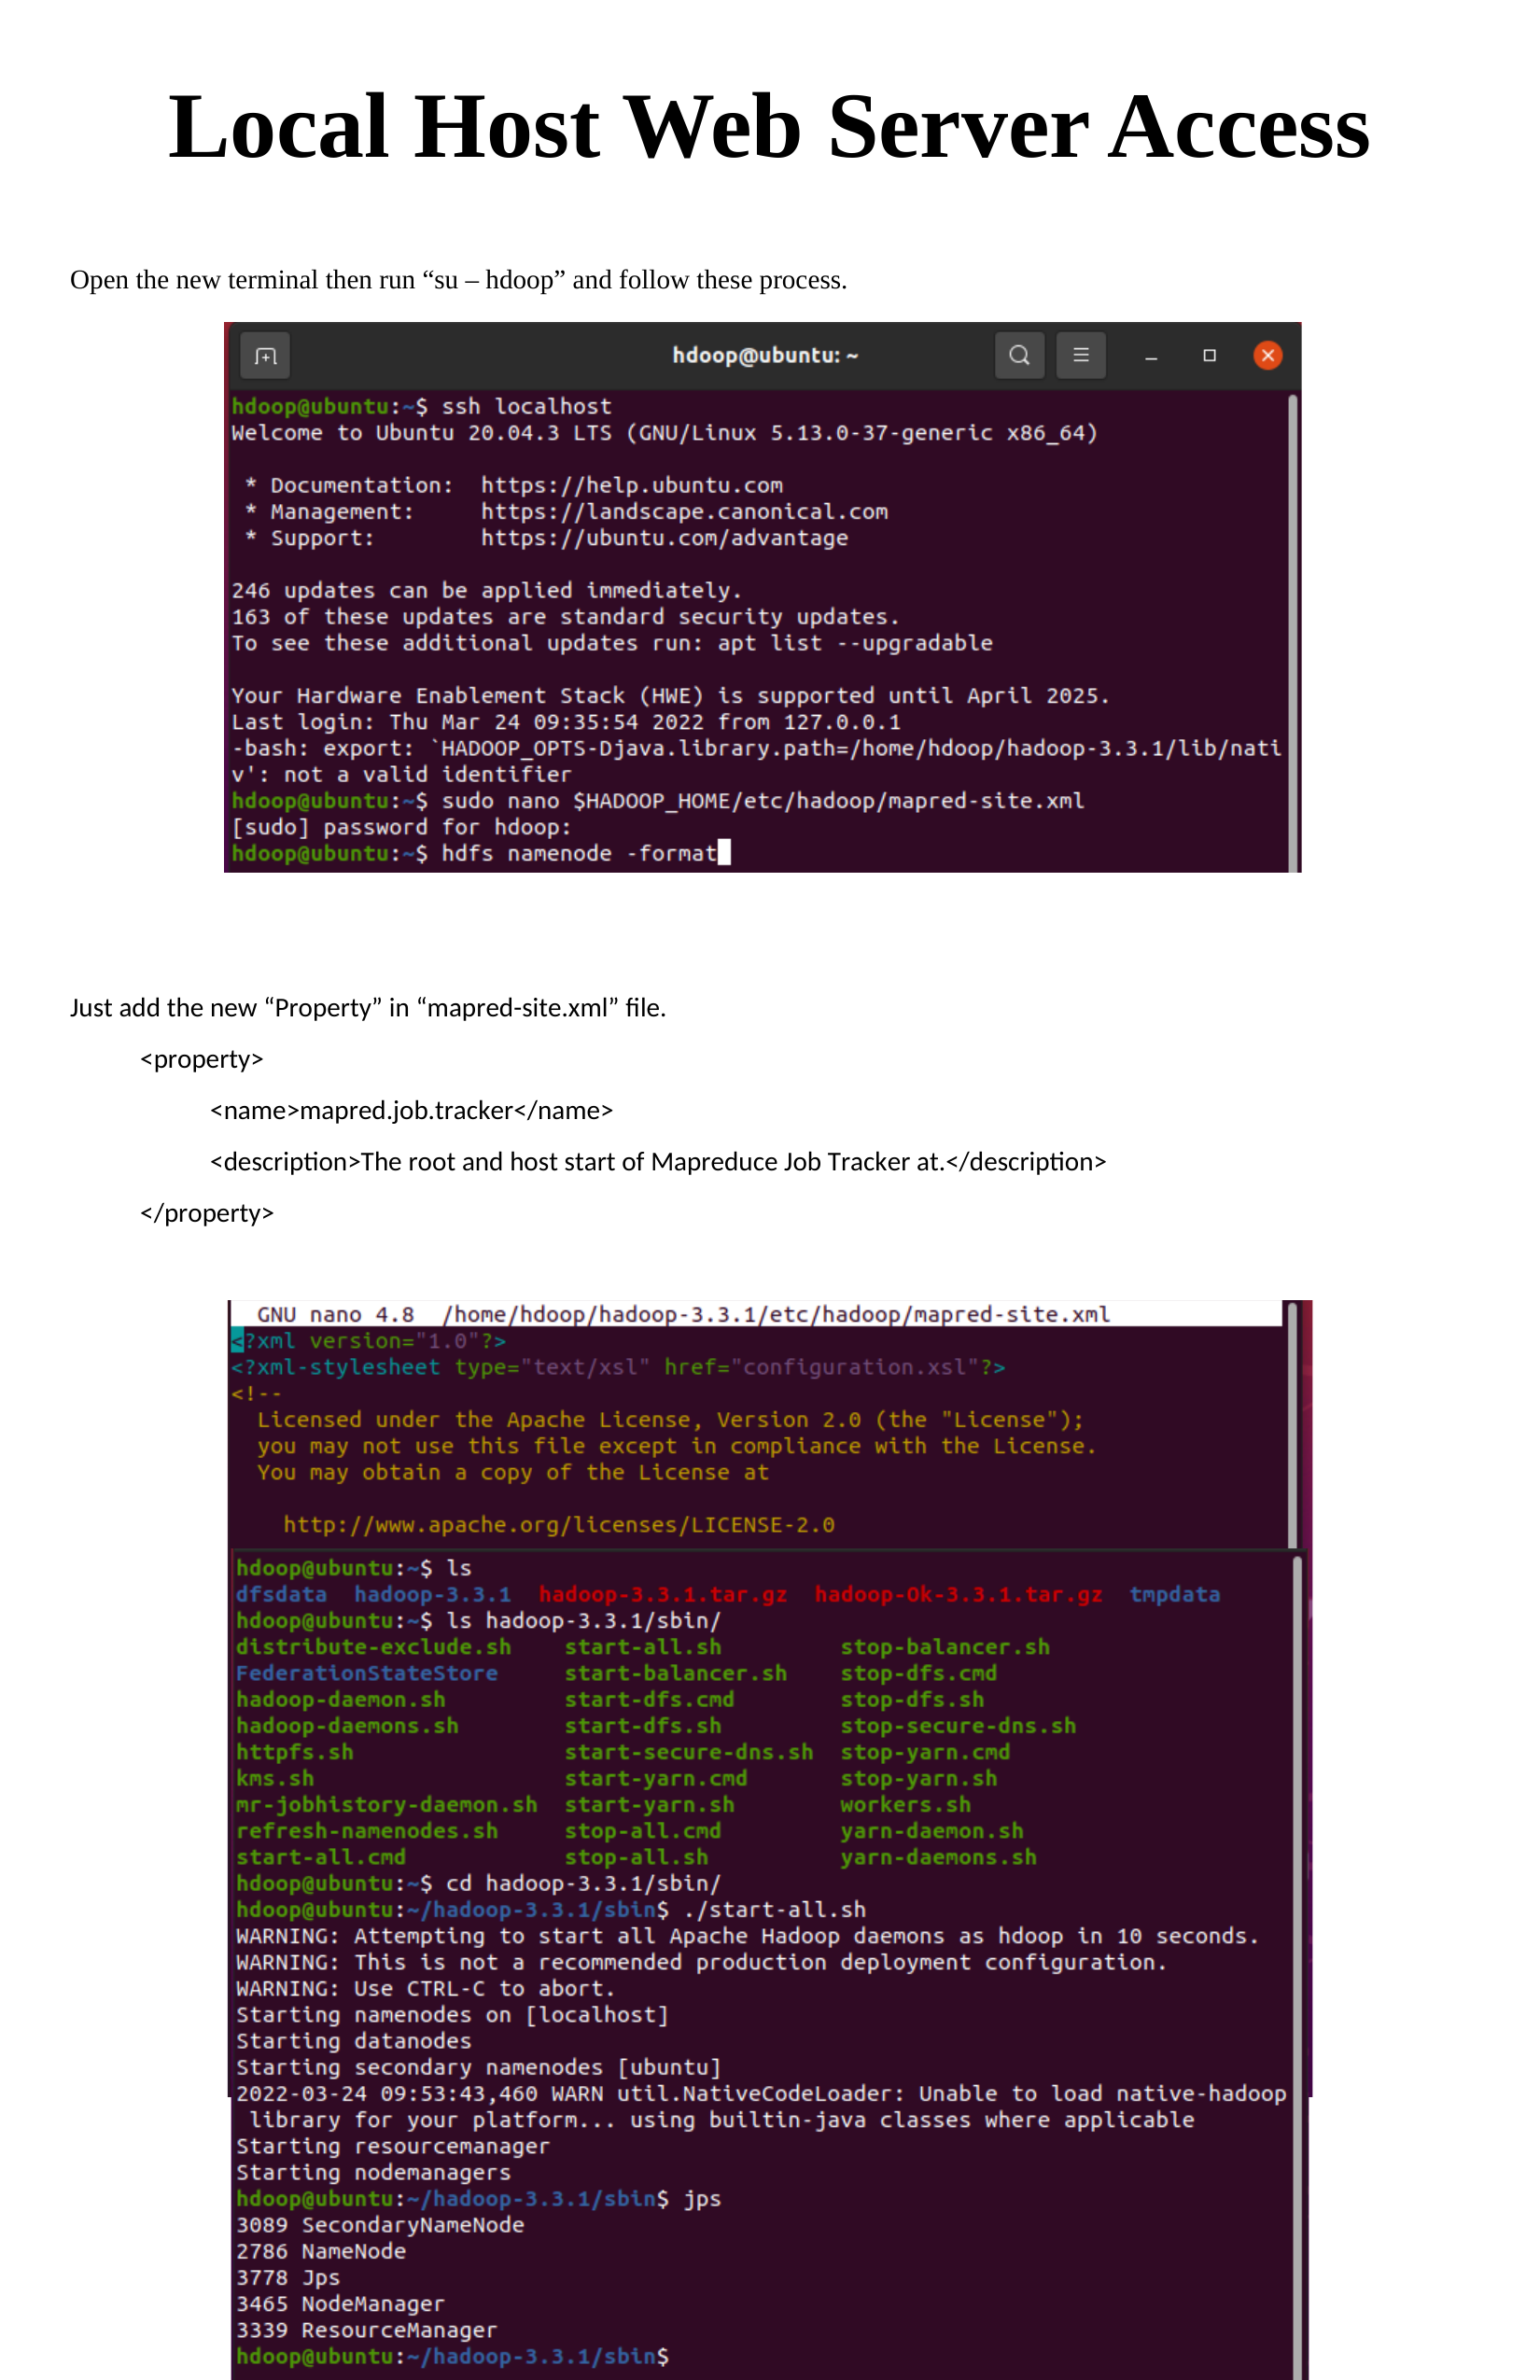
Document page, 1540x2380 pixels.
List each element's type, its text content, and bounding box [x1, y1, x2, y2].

text Just add the new “Property” in “mapred-site.xml” file. [70, 990, 1470, 1024]
subtitle Open the new terminal then run “su – hdoop” and follow these process. [70, 263, 1470, 294]
text <name>mapred.job.tracker</name> [70, 1093, 1470, 1127]
text <property> [70, 1042, 1470, 1075]
picture [227, 1300, 1313, 2380]
picture [224, 322, 1302, 873]
text <description>The root and host start of Mapreduce Job Tracker at.</description> [70, 1144, 1470, 1178]
text </property> [70, 1196, 1470, 1229]
subtitle Local Host Web Server Access [70, 70, 1470, 177]
